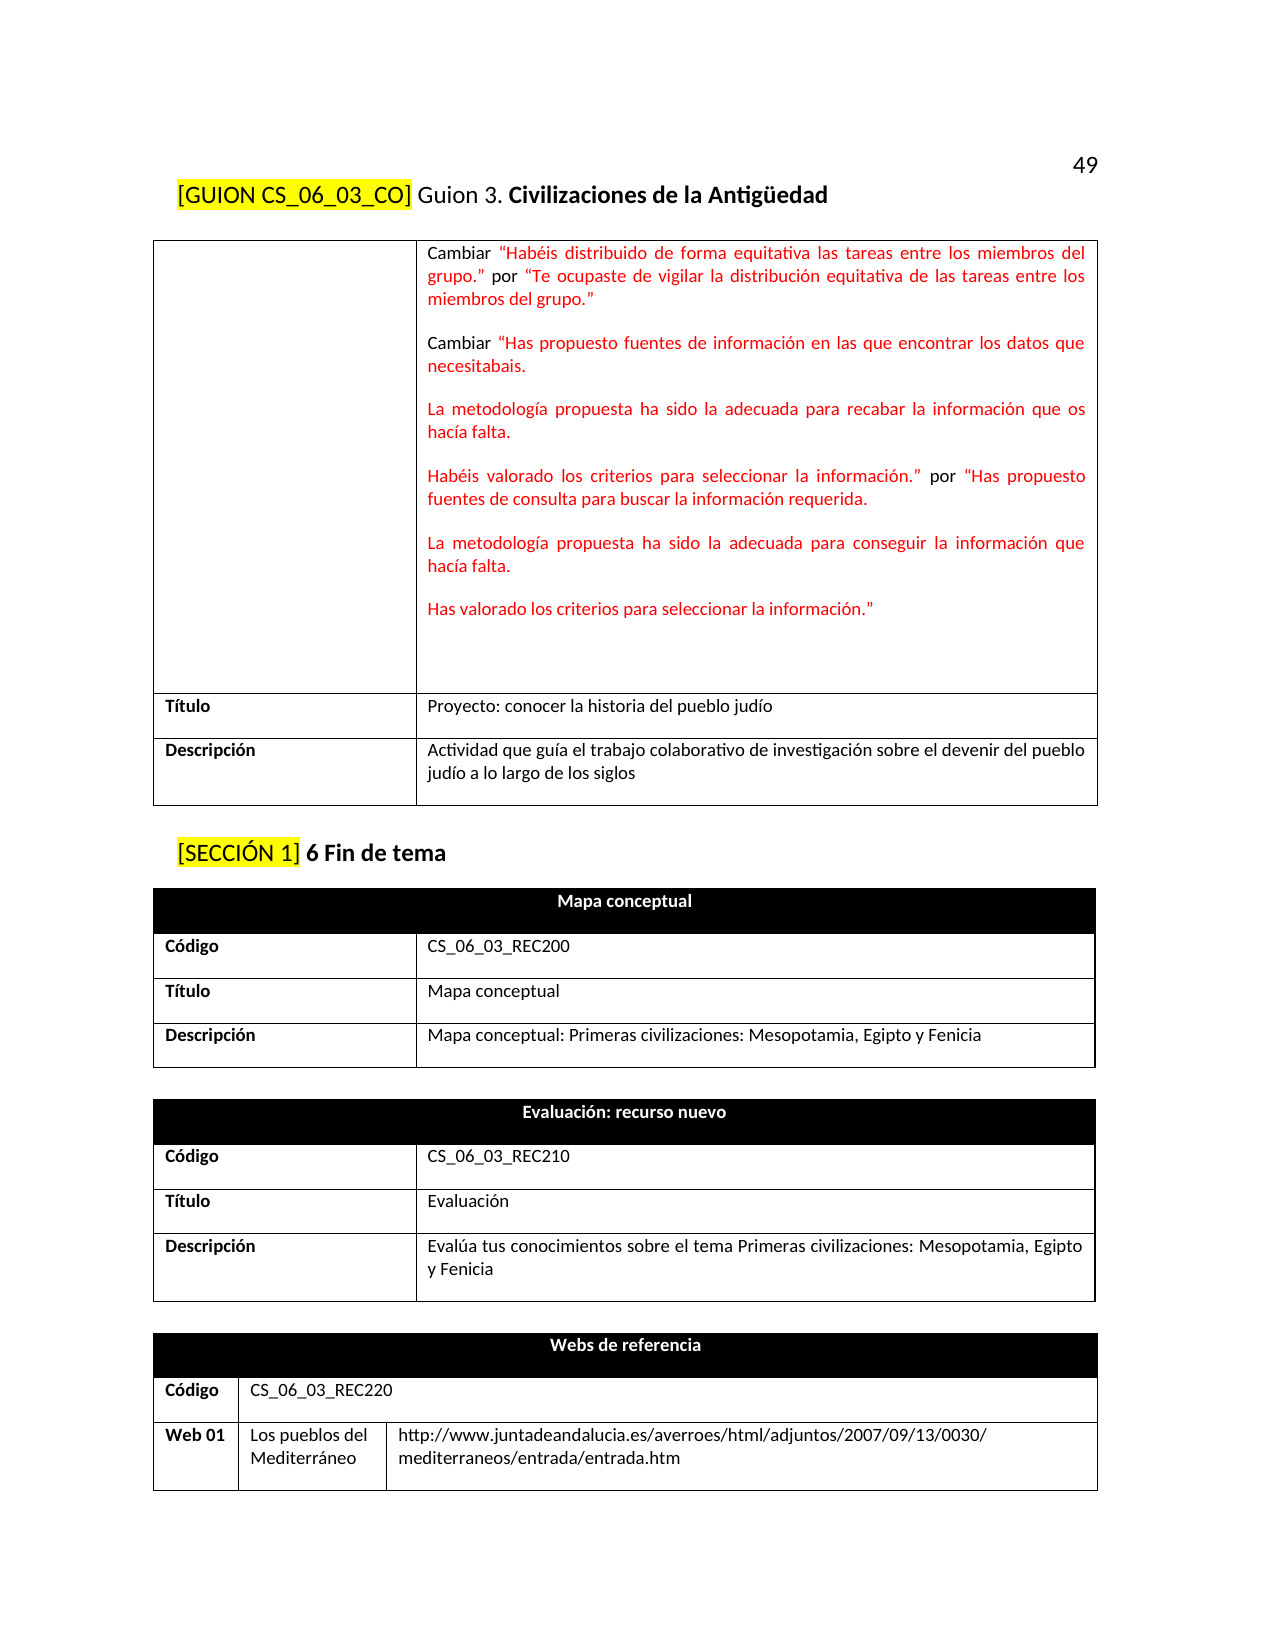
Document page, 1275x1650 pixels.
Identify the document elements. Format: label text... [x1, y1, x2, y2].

table_header Mapa conceptual [154, 889, 1094, 933]
table_cell Título [154, 694, 416, 737]
table_cell http://www.juntadeandalucia.es/averroes/html/adjuntos/2007/09/13/0030/mediterraneos/entrada/entrada.htm [387, 1423, 1097, 1490]
table_cell Código [154, 1145, 416, 1188]
table_cell Descripción [154, 1024, 416, 1067]
table_cell Mapa conceptual [417, 979, 1094, 1022]
table_cell Los pueblos del Mediterráneo [239, 1423, 386, 1490]
table_cell Descripción [154, 1234, 416, 1301]
table_cell Evaluación [417, 1190, 1094, 1233]
table_cell Actividad que guía el trabajo colaborativo de investigación sobre el devenir del pueblo judío a lo largo de los siglos [417, 739, 1097, 805]
table_cell CS_06_03_REC200 [417, 934, 1094, 978]
table_cell Mapa conceptual: Primeras civilizaciones: Mesopotamia, Egipto y Fenicia [417, 1024, 1094, 1067]
table_cell Código [154, 1378, 238, 1422]
table_header Evaluación: recurso nuevo [154, 1100, 1094, 1144]
table_cell Proyecto: conocer la historia del pueblo judío [417, 694, 1097, 737]
table_header Webs de referencia [154, 1334, 1097, 1377]
table_cell Descripción [154, 739, 416, 805]
table_cell Título [154, 1190, 416, 1233]
table_cell Web 01 [154, 1423, 238, 1490]
table_cell Título [154, 979, 416, 1022]
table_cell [154, 241, 416, 693]
text [SECCIÓN 1] 6 Fin de tema [300, 837, 1098, 867]
table_cell Código [154, 934, 416, 978]
table_cell CS_06_03_REC220 [239, 1378, 1097, 1422]
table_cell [417, 241, 1097, 693]
table_cell Evalúa tus conocimientos sobre el tema Primeras civilizaciones: Mesopotamia, Egipto y Fenicia [417, 1234, 1094, 1301]
table_cell CS_06_03_REC210 [417, 1145, 1094, 1188]
